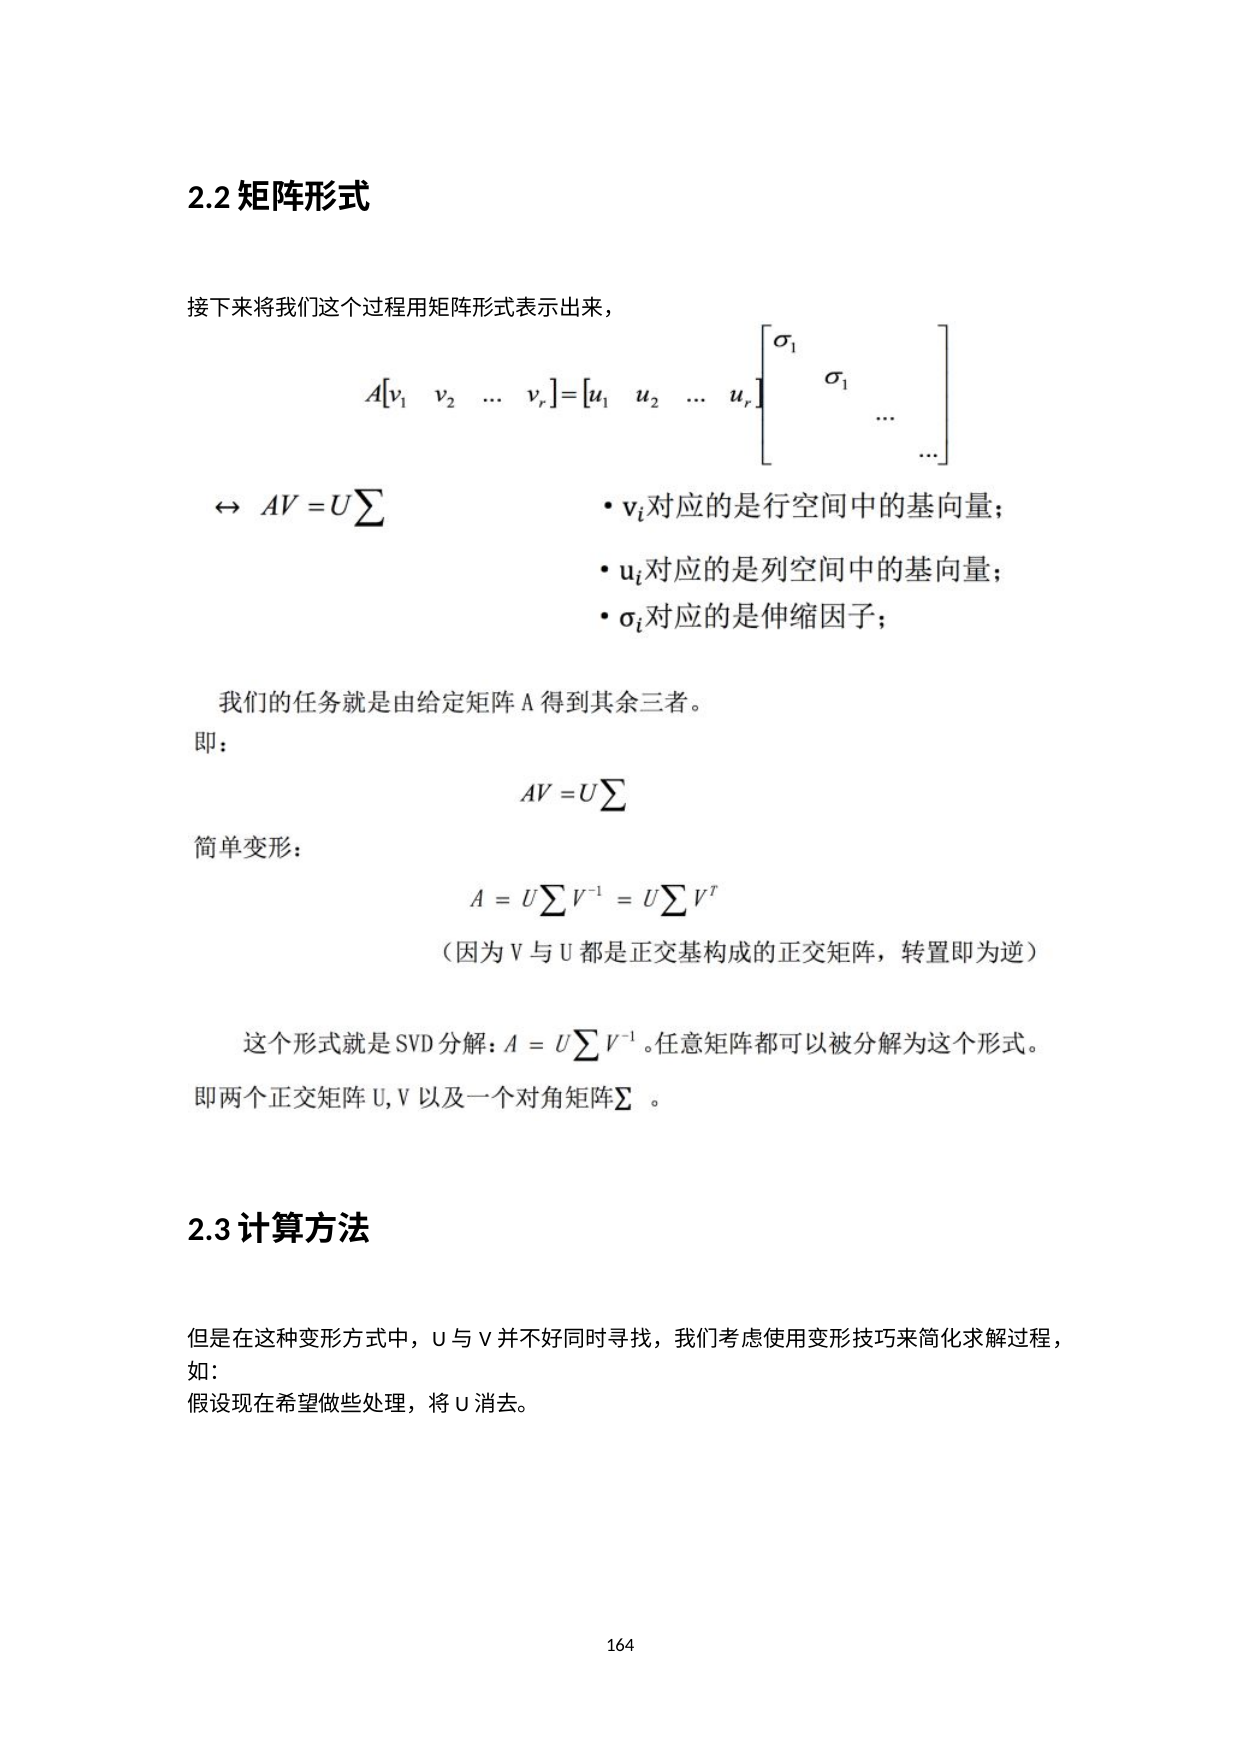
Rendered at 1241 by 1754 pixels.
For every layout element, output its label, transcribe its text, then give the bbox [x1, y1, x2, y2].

text 但是在这种变形方式中，U 与 V 并不好同时寻找，我们考虑使用变形技巧来简化求解过程，如： [187, 1321, 1053, 1386]
text 接下来将我们这个过程用矩阵形式表示出来， [187, 289, 1053, 321]
subtitle 2.2 矩阵形式 [187, 162, 1053, 227]
text 假设现在希望做些处理，将 U 消去。 [187, 1386, 1053, 1418]
picture [187, 679, 1053, 1121]
picture [187, 321, 1053, 663]
subtitle 2.3 计算方法 [187, 1194, 1053, 1259]
